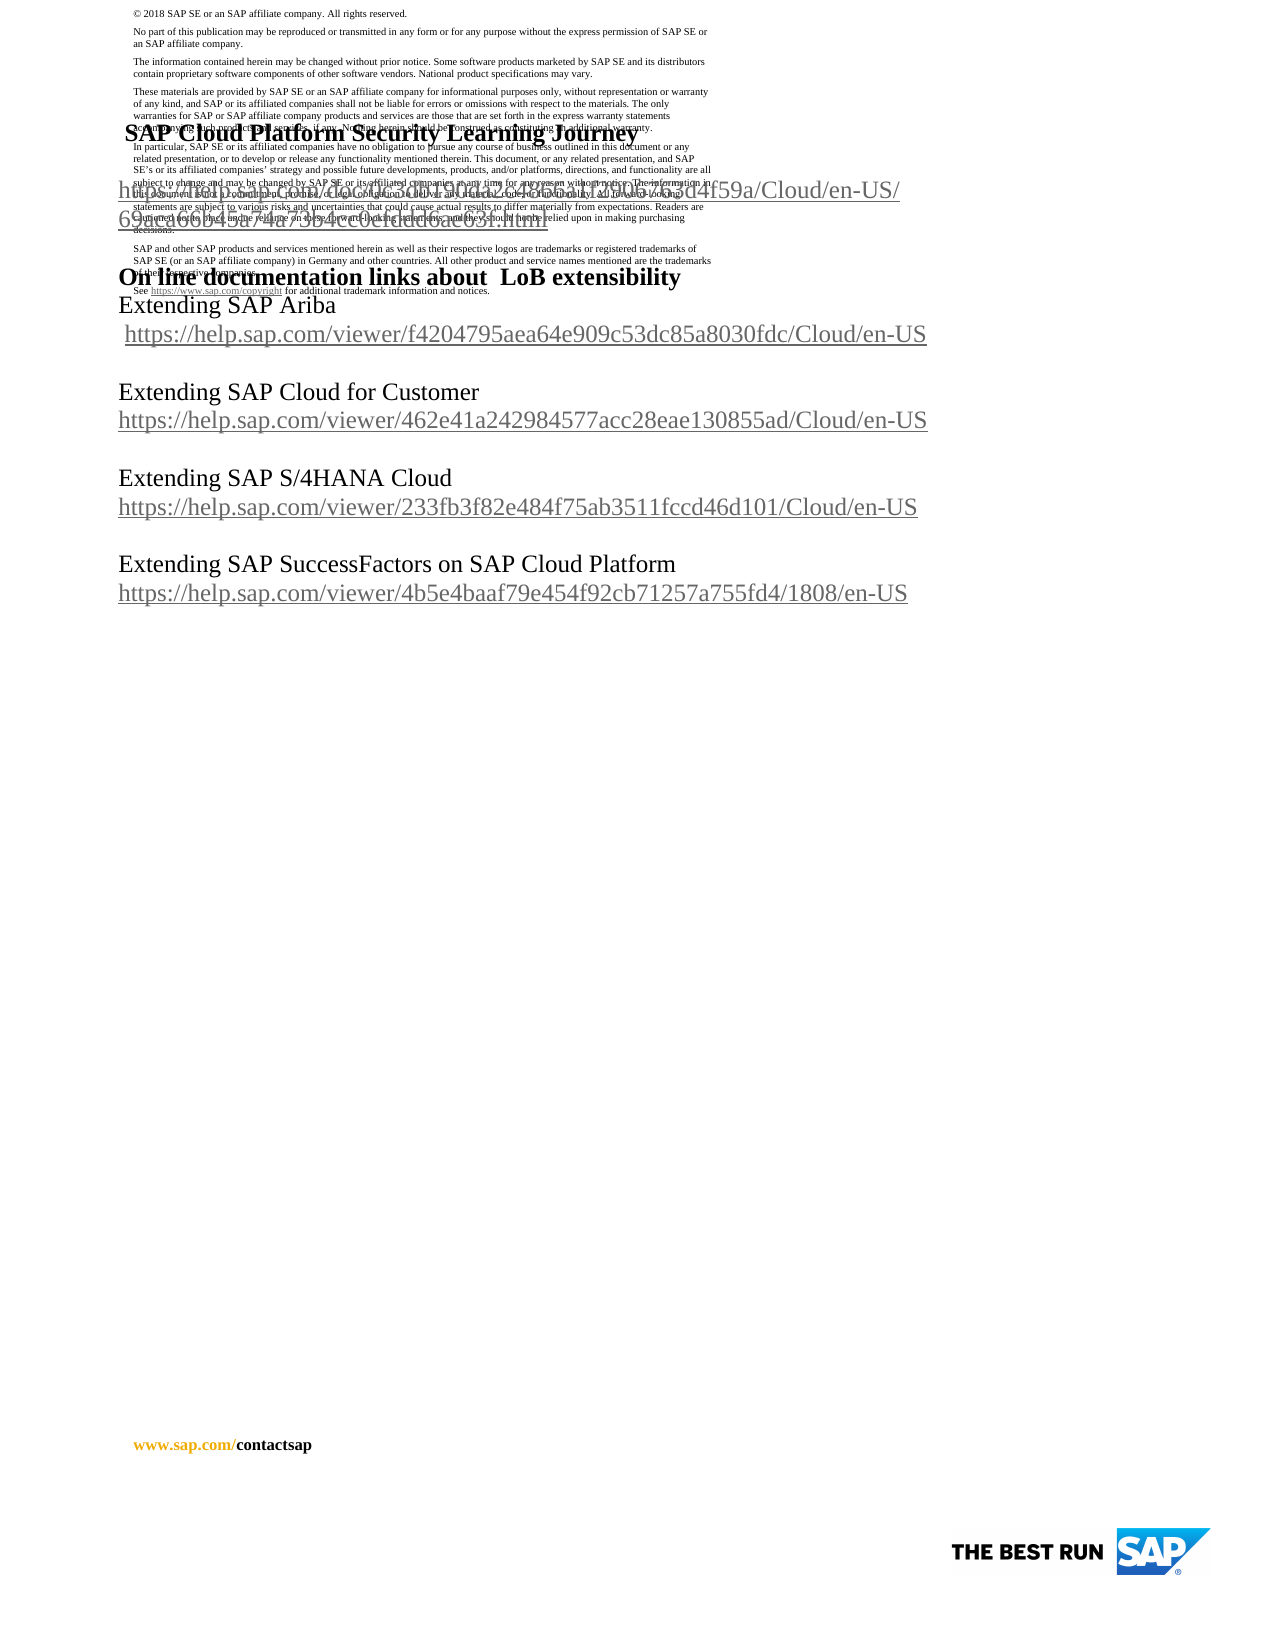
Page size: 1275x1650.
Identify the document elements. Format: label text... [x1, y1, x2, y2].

picture [951, 1528, 1211, 1575]
text https://help.sap.com/viewer/f4204795aea64e909c53dc85a8030fdc/Cloud/en-US [118, 319, 1157, 348]
text Extending SAP Ariba [118, 291, 1157, 319]
text Extending SAP Cloud for Customer [118, 377, 1157, 406]
text https://help.sap.com/doc/0c3db190da2c4866a1f2906763d4f59a/Cloud/en-US/69aca66b45a74a73b4cc0efddd6ae63f.html [118, 176, 1157, 233]
text https://help.sap.com/viewer/462e41a242984577acc28eae130855ad/Cloud/en-US [118, 406, 1157, 434]
text Extending SAP S/4HANA Cloud [118, 463, 1157, 492]
text https://help.sap.com/viewer/233fb3f82e484f75ab3511fccd46d101/Cloud/en-US [118, 492, 1157, 521]
text On line documentation links about LoB extensibility [118, 262, 1157, 291]
text Extending SAP SuccessFactors on SAP Cloud Platform [118, 549, 1157, 578]
text https://help.sap.com/viewer/4b5e4baaf79e454f92cb71257a755fd4/1808/en-US [118, 578, 1157, 607]
text SAP Cloud Platform Security Learning Journey [118, 118, 1157, 147]
